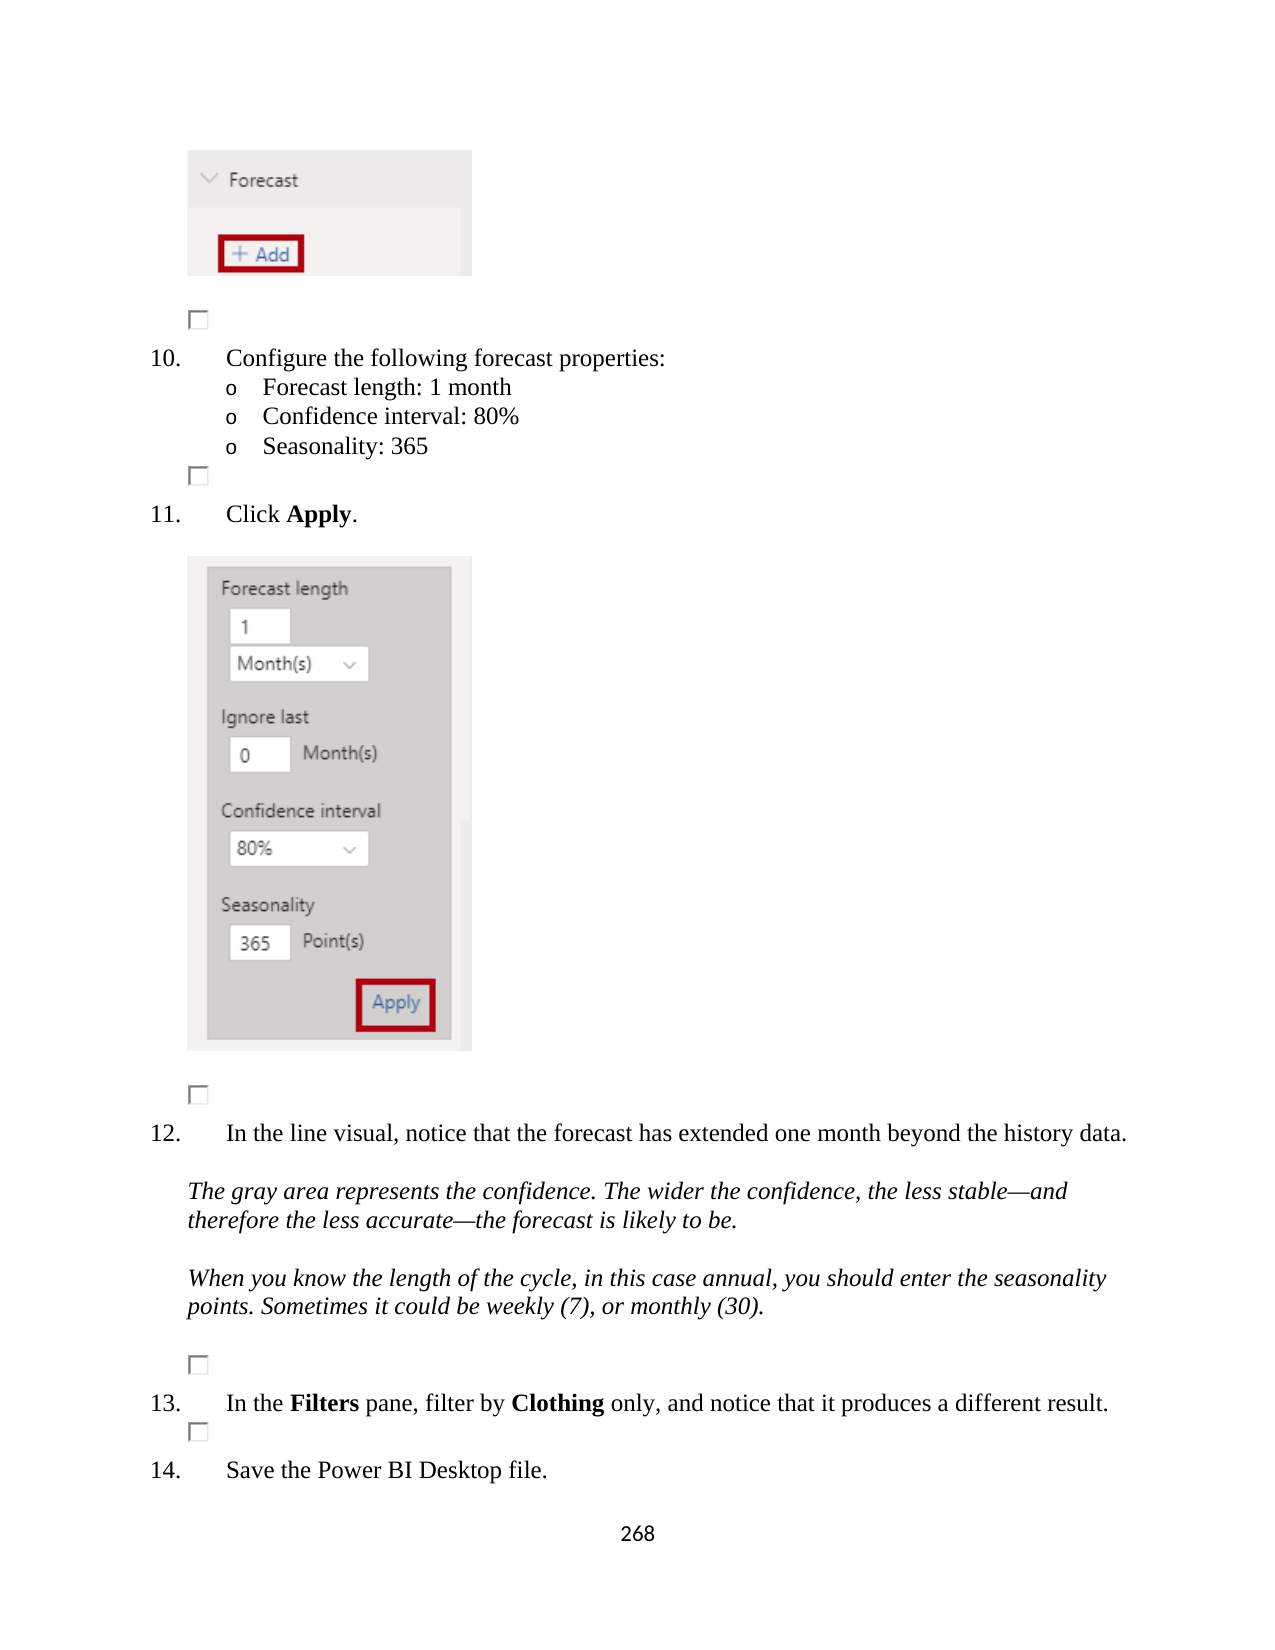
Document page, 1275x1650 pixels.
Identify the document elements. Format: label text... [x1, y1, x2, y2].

text When you know the length of the cycle, in this case annual, you should enter the seasonality points. Sometimes it could be weekly (7), or monthly (30). [187, 1263, 1162, 1320]
picture [187, 150, 472, 276]
text The gray area represents the confidence. The wider the confidence, the less stable—and therefore the less accurate—the forecast is likely to be. [187, 1176, 1162, 1233]
list Forecast length: 1 month [225, 372, 1162, 401]
list In the line visual, notice that the forecast has extended one month beyond the history data. [150, 1080, 1162, 1147]
list In the Filters pane, filter by Clothing only, and notice that it produces a different result. [150, 1349, 1162, 1417]
list Seasonality: 365 [225, 431, 1162, 461]
list Save the Power BI Desktop file. [150, 1417, 1162, 1484]
list Configure the following forecast properties: [150, 304, 1162, 372]
picture [187, 556, 472, 1051]
list Confidence interval: 80% [225, 401, 1162, 431]
list Click Apply. [150, 461, 1162, 528]
